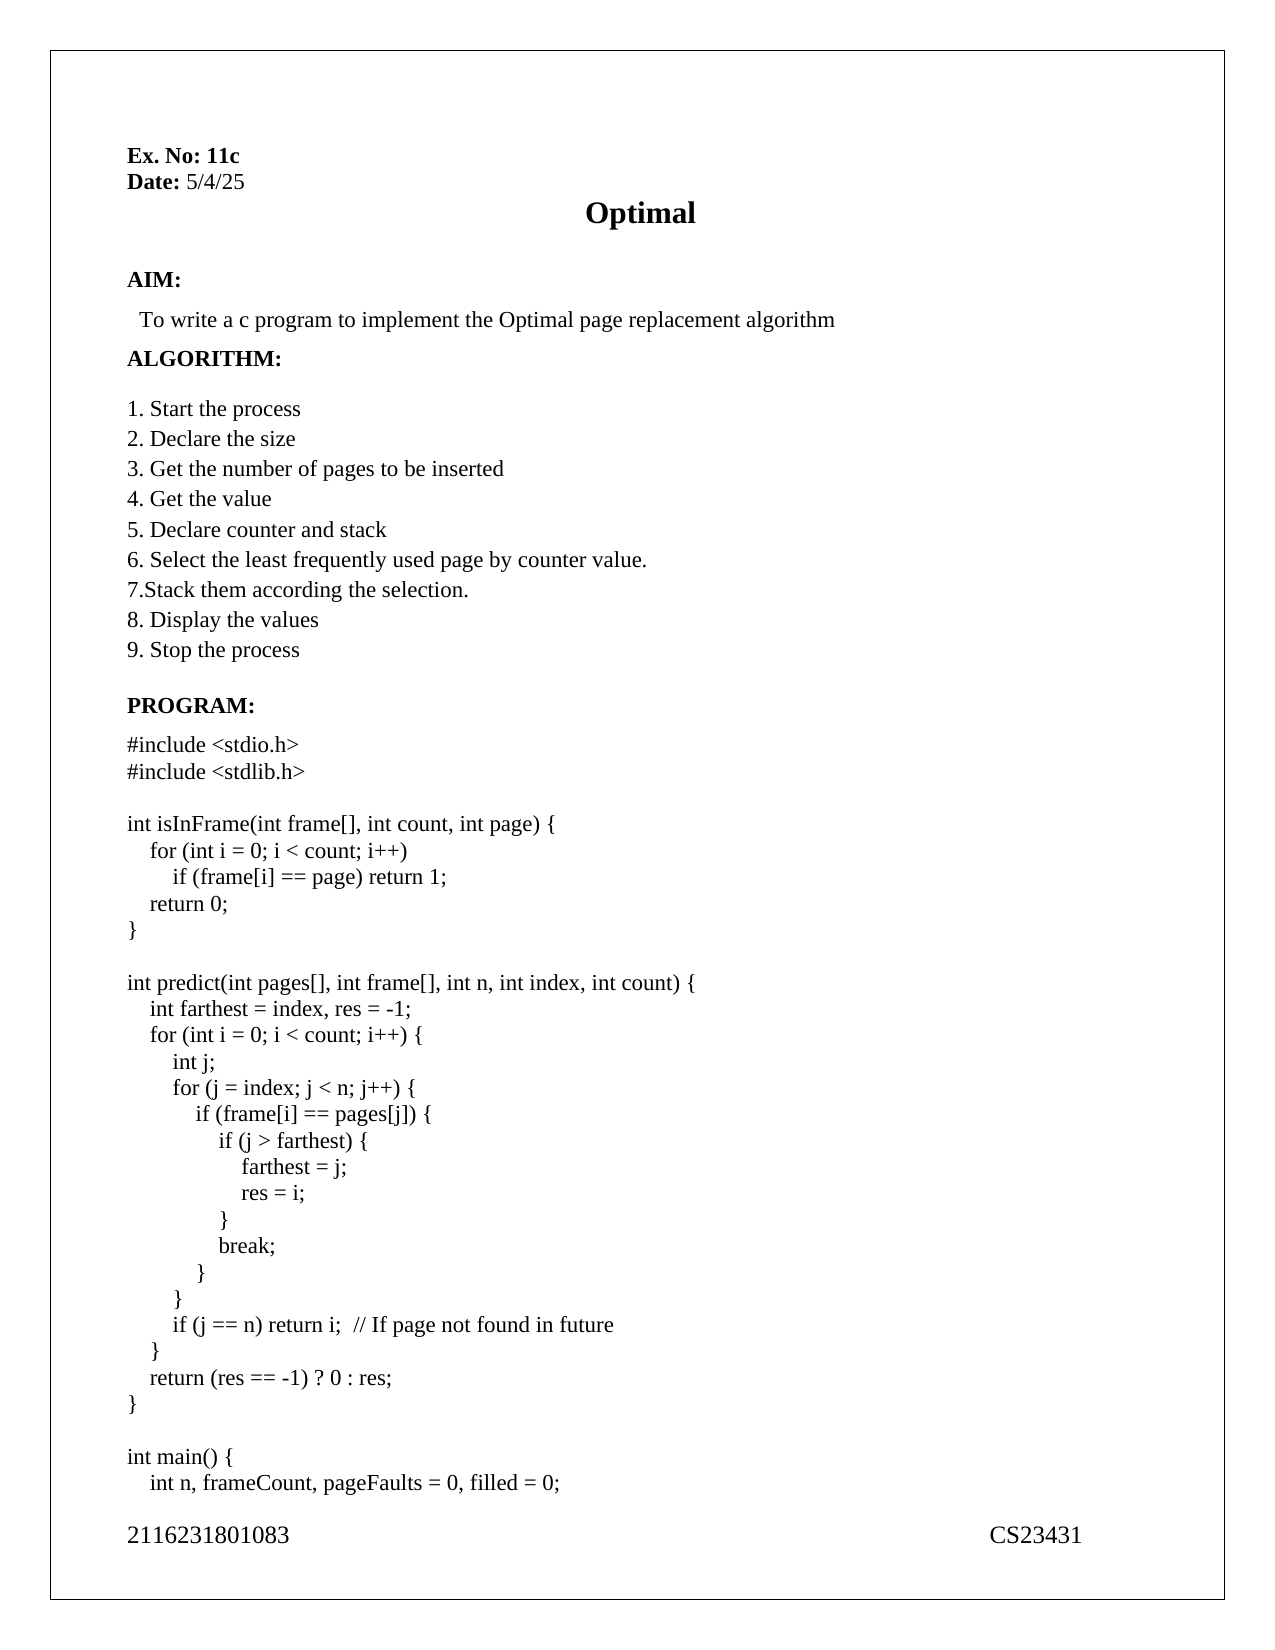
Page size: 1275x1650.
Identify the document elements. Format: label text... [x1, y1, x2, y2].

text PROGRAM: [127, 692, 1154, 718]
text for (int i = 0; i < count; i++) [127, 837, 1154, 863]
text 3. Get the number of pages to be inserted [127, 455, 1154, 482]
text #include <stdlib.h> [127, 758, 1154, 784]
text Optimal [127, 194, 1154, 230]
text 9. Stop the process [127, 636, 1154, 663]
text int isInFrame(int frame[], int count, int page) { [127, 811, 1154, 837]
text AIM: [127, 266, 1154, 293]
text if (j == n) return i; // If page not found in future [127, 1311, 1154, 1338]
text 1. Start the process [127, 395, 1154, 421]
text } [127, 1206, 1154, 1232]
text 5. Declare counter and stack [127, 516, 1154, 542]
text farthest = j; [127, 1153, 1154, 1179]
text res = i; [127, 1179, 1154, 1206]
text 2. Declare the size [127, 425, 1154, 451]
text return (res == -1) ? 0 : res; [127, 1364, 1154, 1390]
text if (frame[i] == pages[j]) { [127, 1100, 1154, 1127]
text #include <stdio.h> [127, 731, 1154, 758]
text for (int i = 0; i < count; i++) { [127, 1021, 1154, 1048]
text break; [127, 1232, 1154, 1258]
text To write a c program to implement the Optimal page replacement algorithm [139, 306, 1154, 332]
text int main() { [127, 1443, 1154, 1469]
text } [127, 1285, 1154, 1311]
text } [127, 1258, 1154, 1285]
text } [127, 1338, 1154, 1364]
text Ex. No: 11c [127, 142, 1154, 168]
text 8. Display the values [127, 606, 1154, 633]
text for (j = index; j < n; j++) { [127, 1074, 1154, 1100]
text int farthest = index, res = -1; [127, 995, 1154, 1021]
text } [127, 1390, 1154, 1417]
text Date: 5/4/25 [127, 168, 1154, 194]
text int predict(int pages[], int frame[], int n, int index, int count) { [127, 969, 1154, 995]
text ALGORITHM: [127, 345, 824, 372]
text } [127, 916, 1154, 942]
text 4. Get the value [127, 485, 1154, 512]
text return 0; [127, 889, 1154, 916]
text int j; [127, 1048, 1154, 1074]
text 6. Select the least frequently used page by counter value. [127, 546, 1154, 572]
text int n, frameCount, pageFaults = 0, filled = 0; [127, 1469, 1154, 1496]
text if (frame[i] == page) return 1; [127, 863, 1154, 889]
text 7.Stack them according the selection. [127, 576, 1154, 602]
text if (j > farthest) { [127, 1127, 1154, 1153]
